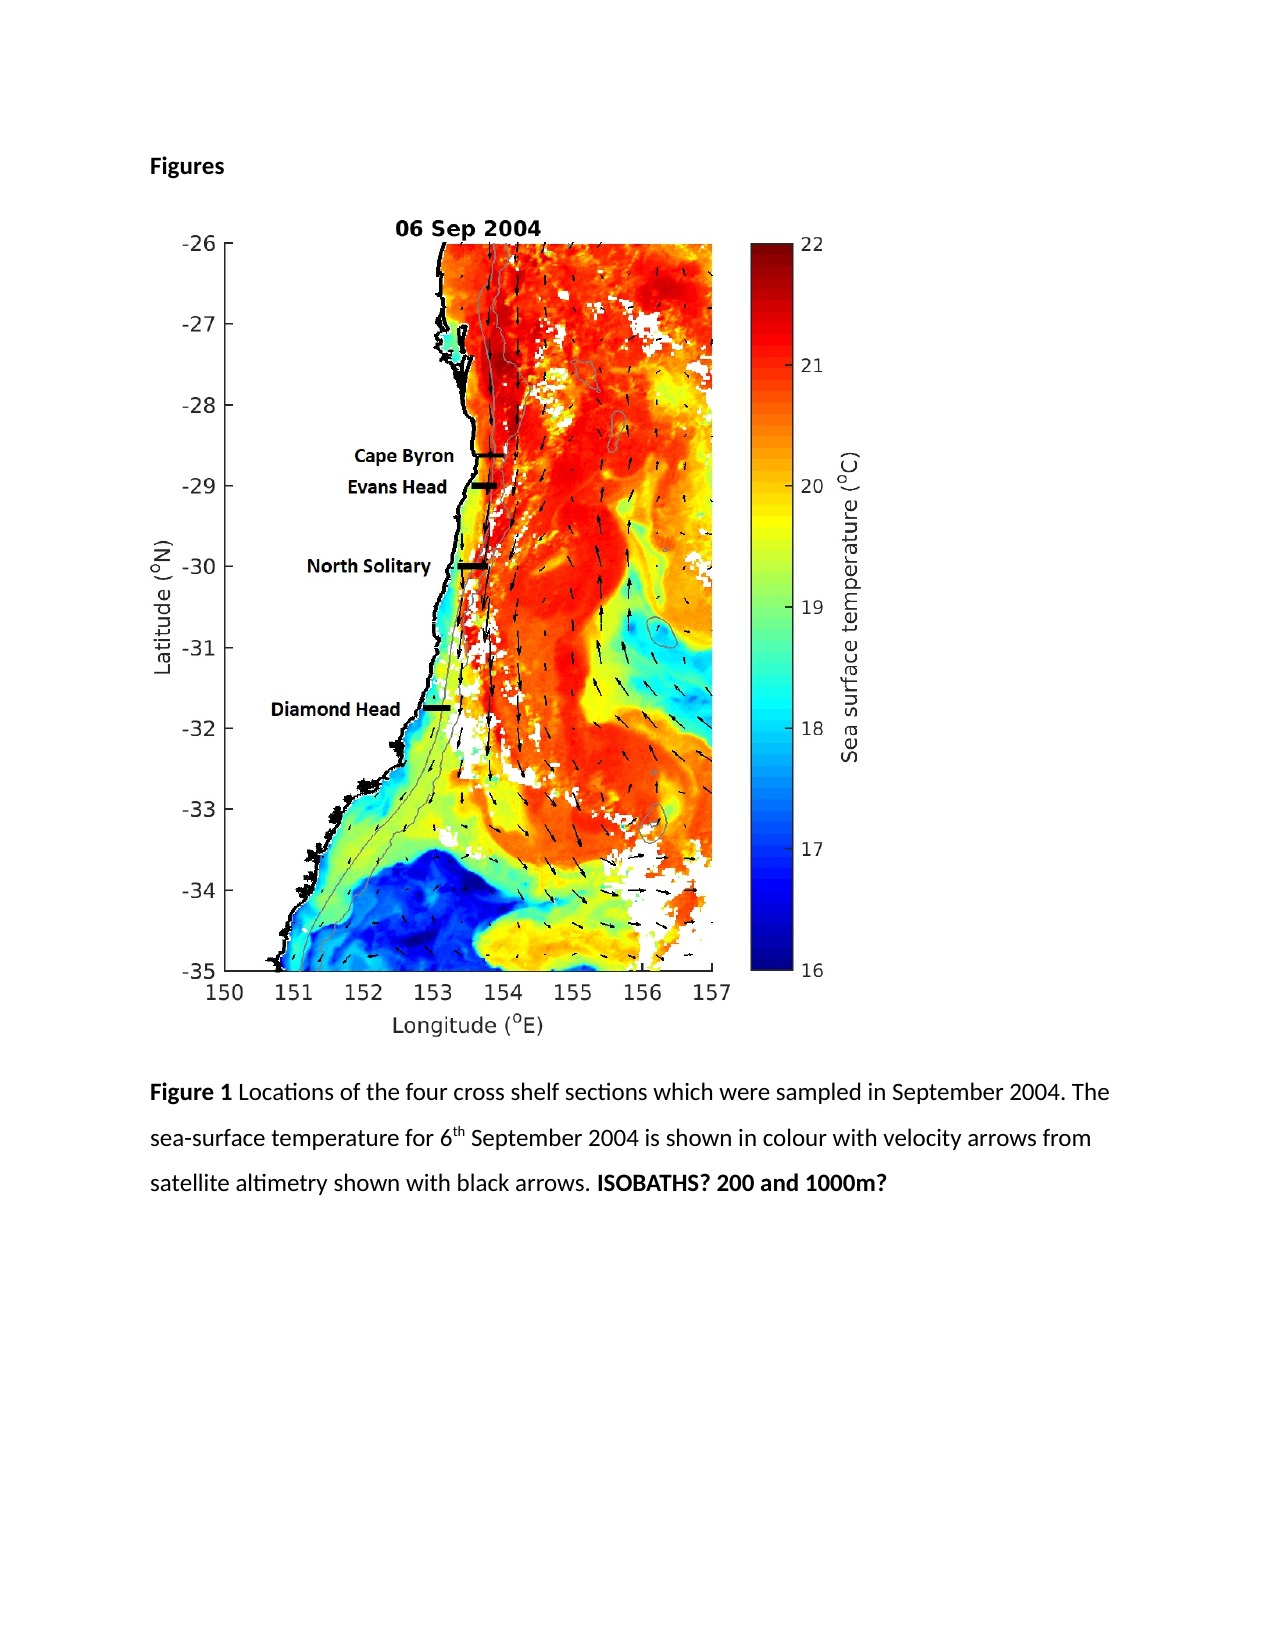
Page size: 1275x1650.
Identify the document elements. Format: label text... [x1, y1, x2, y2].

picture [150, 220, 861, 1037]
text Figures [150, 150, 1125, 181]
subtitle Figure 1 Locations of the four cross shelf sections which were sampled in September 2004. The sea-surface temperature for 6th September 2004 is shown in colour with velocity arrows from satellite altimetry shown with black arrows. ISOBATHS? 200 and 1000m? [150, 1076, 1125, 1198]
